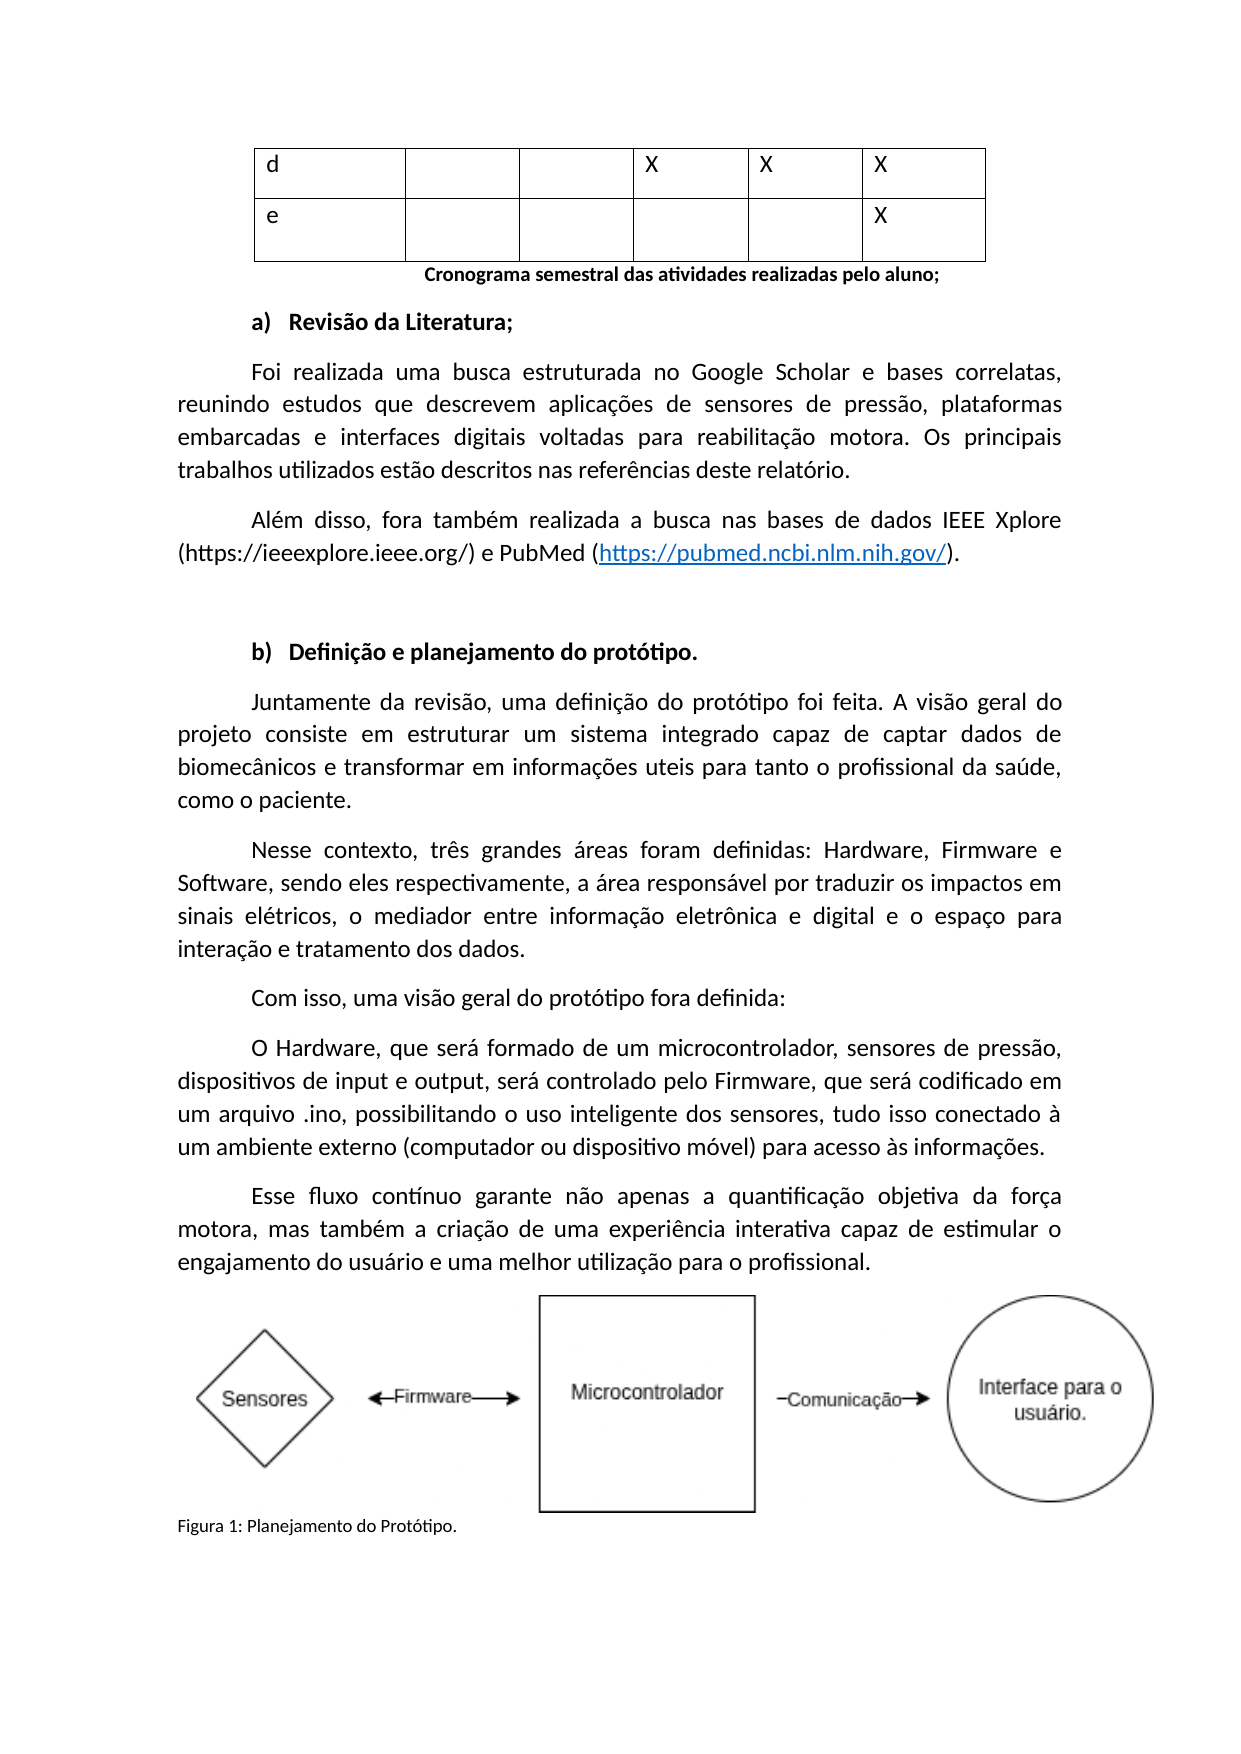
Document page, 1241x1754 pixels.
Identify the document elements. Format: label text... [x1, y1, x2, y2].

table_cell [406, 199, 519, 261]
text Foi realizada uma busca estruturada no Google Scholar e bases correlatas, reunindo estudos que descrevem aplicações de sensores de pressão, plataformas embarcadas e interfaces digitais voltadas para reabilitação motora. Os principais trabalhos utilizados estão descritos nas referências deste relatório. [177, 356, 1063, 485]
table_cell e [255, 199, 405, 261]
table_cell [634, 199, 748, 261]
text Esse fluxo contínuo garante não apenas a quantificação objetiva da força motora, mas também a criação de uma experiência interativa capaz de estimular o engajamento do usuário e uma melhor utilização para o profissional. [177, 1180, 1063, 1277]
table_cell X [863, 149, 985, 198]
text Além disso, fora também realizada a busca nas bases de dados IEEE Xplore (https://ieeexplore.ieee.org/) e PubMed (https://pubmed.ncbi.nlm.nih.gov/). [177, 504, 1063, 567]
table_cell d [255, 149, 405, 198]
table_cell [406, 149, 519, 198]
text Com isso, uma visão geral do protótipo fora definida: [177, 982, 1063, 1013]
text O Hardware, que será formado de um microcontrolador, sensores de pressão, dispositivos de input e output, será controlado pelo Firmware, que será codificado em um arquivo .ino, possibilitando o uso inteligente dos sensores, tudo isso conectado à um ambiente externo (computador ou dispositivo móvel) para acesso às informações. [177, 1032, 1063, 1161]
table_cell X [749, 149, 862, 198]
text Figura 1: Planejamento do Protótipo. [177, 1296, 1063, 1537]
table_cell X [863, 199, 985, 261]
table_cell X [634, 149, 748, 198]
list Definição e planejamento do protótipo. [251, 636, 1063, 667]
text Juntamente da revisão, uma definição do protótipo foi feita. A visão geral do projeto consiste em estruturar um sistema integrado capaz de captar dados de biomecânicos e transformar em informações uteis para tanto o profissional da saúde, como o paciente. [177, 686, 1063, 815]
list Revisão da Literatura; [251, 306, 1063, 337]
table_cell [520, 149, 633, 198]
table_cell [749, 199, 862, 261]
table_cell [520, 199, 633, 261]
list Cronograma semestral das atividades realizadas pelo aluno; [290, 262, 1063, 287]
text Nesse contexto, três grandes áreas foram definidas: Hardware, Firmware e Software, sendo eles respectivamente, a área responsável por traduzir os impactos em sinais elétricos, o mediador entre informação eletrônica e digital e o espaço para interação e tratamento dos dados. [177, 834, 1063, 963]
